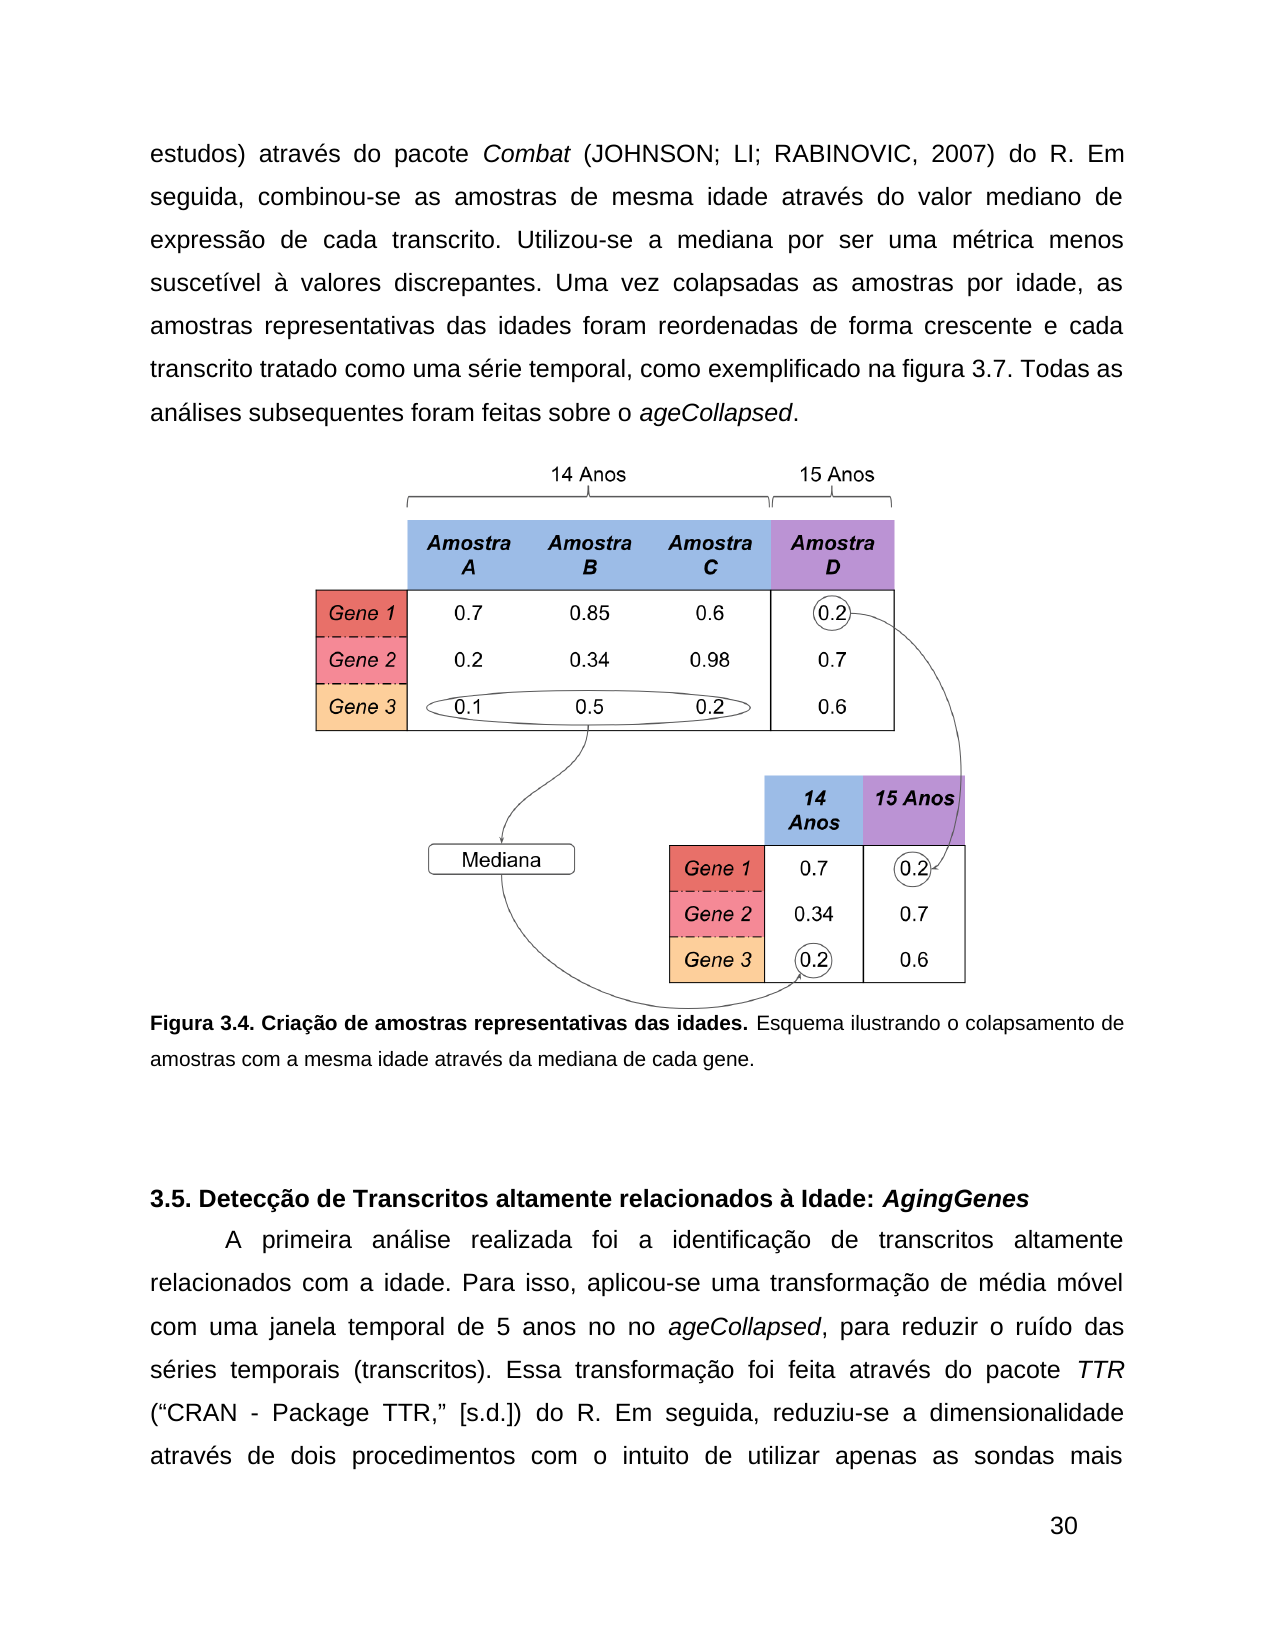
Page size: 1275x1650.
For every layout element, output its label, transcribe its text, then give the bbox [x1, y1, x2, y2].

picture [303, 461, 972, 1011]
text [150, 139, 1125, 426]
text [150, 1225, 1125, 1470]
subtitle Figura 3.4. Criação de amostras representativas das idades. Esquema ilustrando o colapsamento de amostras com a mesma idade através da mediana de cada gene. [150, 1011, 1125, 1071]
subtitle 3.5. Detecção de Transcritos altamente relacionados à Idade: AgingGenes [150, 1184, 1125, 1213]
